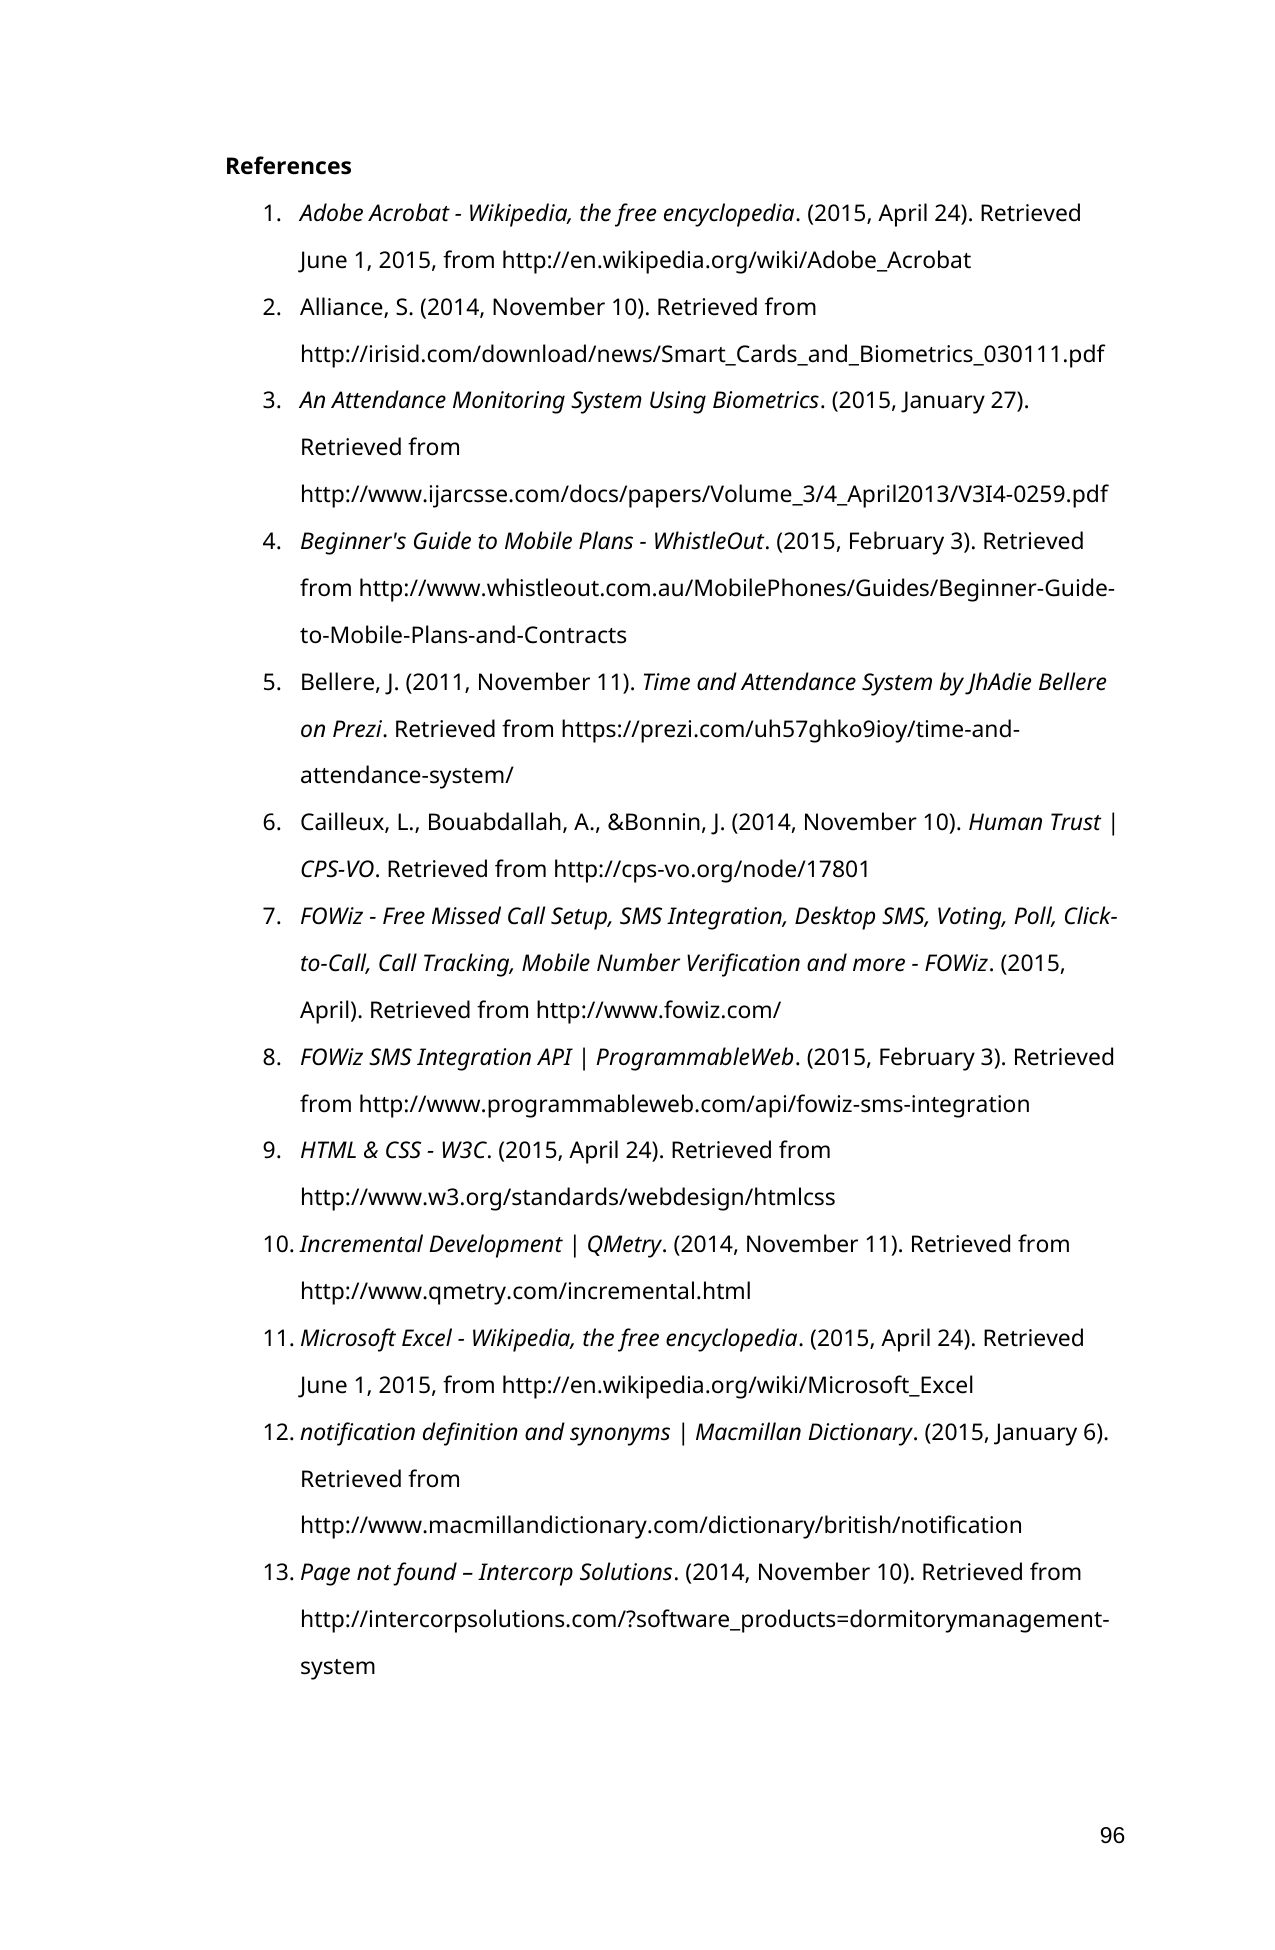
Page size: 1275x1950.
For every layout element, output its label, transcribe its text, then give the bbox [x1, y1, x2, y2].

list Microsoft Excel - Wikipedia, the free encyclopedia. (2015, April 24). Retrieved June 1, 2015, from http://en.wikipedia.org/wiki/Microsoft_Excel [262, 1322, 1125, 1400]
list Cailleux, L., Bouabdallah, A., &Bonnin, J. (2014, November 10). Human Trust | CPS-VO. Retrieved from http://cps-vo.org/node/17801 [262, 806, 1125, 884]
list HTML & CSS - W3C. (2015, April 24). Retrieved from http://www.w3.org/standards/webdesign/htmlcss [262, 1134, 1125, 1212]
list Page not found – Intercorp Solutions. (2014, November 10). Retrieved from http://intercorpsolutions.com/?software_products=dormitorymanagement-system [262, 1556, 1125, 1681]
list FOWiz SMS Integration API | ProgrammableWeb. (2015, February 3). Retrieved from http://www.programmableweb.com/api/fowiz-sms-integration [262, 1041, 1125, 1119]
list Bellere, J. (2011, November 11). Time and Attendance System by JhAdie Bellere on Prezi. Retrieved from https://prezi.com/uh57ghko9ioy/time-and-attendance-system/ [262, 666, 1125, 791]
list Beginner's Guide to Mobile Plans - WhistleOut. (2015, February 3). Retrieved from http://www.whistleout.com.au/MobilePhones/Guides/Beginner-Guide-to-Mobile-Plans-and-Contracts [262, 525, 1125, 650]
list Incremental Development | QMetry. (2014, November 11). Retrieved from http://www.qmetry.com/incremental.html [262, 1228, 1125, 1306]
list Alliance, S. (2014, November 10). Retrieved from http://irisid.com/download/news/Smart_Cards_and_Biometrics_030111.pdf [262, 291, 1125, 369]
subtitle References [225, 150, 1125, 181]
list notification definition and synonyms | Macmillan Dictionary. (2015, January 6). Retrieved from http://www.macmillandictionary.com/dictionary/british/notification [262, 1416, 1125, 1541]
list An Attendance Monitoring System Using Biometrics. (2015, January 27). Retrieved from http://www.ijarcsse.com/docs/papers/Volume_3/4_April2013/V3I4-0259.pdf [262, 384, 1125, 509]
list Adobe Acrobat - Wikipedia, the free encyclopedia. (2015, April 24). Retrieved June 1, 2015, from http://en.wikipedia.org/wiki/Adobe_Acrobat [262, 197, 1125, 275]
list FOWiz - Free Missed Call Setup, SMS Integration, Desktop SMS, Voting, Poll, Click-to-Call, Call Tracking, Mobile Number Verification and more - FOWiz. (2015, April). Retrieved from http://www.fowiz.com/ [262, 900, 1125, 1025]
